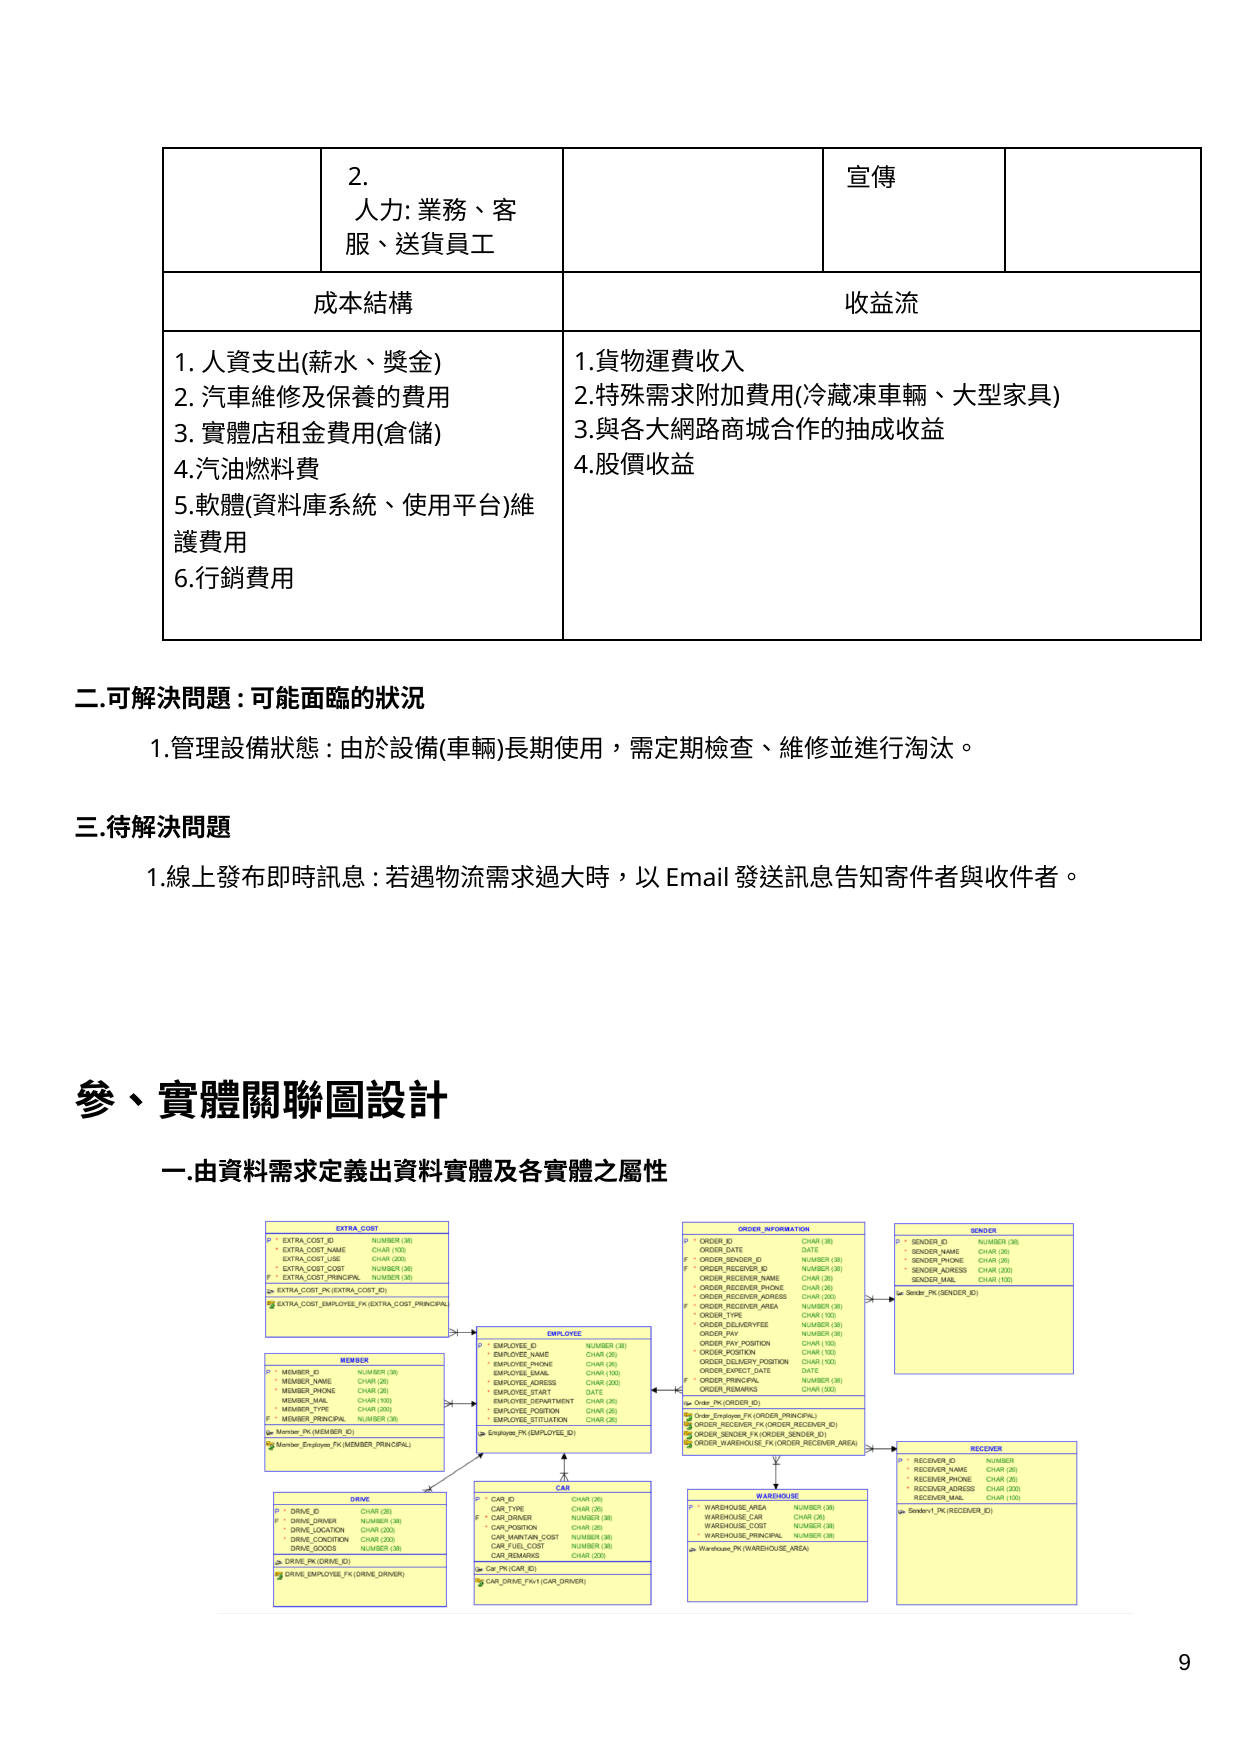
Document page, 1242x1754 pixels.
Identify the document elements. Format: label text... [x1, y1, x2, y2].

table_cell 收益流 [564, 273, 1200, 330]
picture [217, 1211, 1135, 1614]
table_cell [824, 149, 1004, 271]
table_cell 1.貨物運費收入 2.特殊需求附加費用(冷藏凍車輛、大型家具) 3.與各大網路商城合作的抽成收益 4.股價收益 [564, 332, 1200, 639]
text 1.管理設備狀態 : 由於設備(車輛)長期使用，需定期檢查、維修並進行淘汰。 [74, 728, 1191, 765]
table_cell 成本結構 [164, 273, 562, 330]
subtitle 一.由資料需求定義出資料實體及各實體之屬性 [161, 1151, 1191, 1187]
subtitle 三.待解決問題 [74, 808, 1191, 844]
subtitle 參、實體關聯圖設計 [74, 1067, 1191, 1127]
text 1.線上發布即時訊息 : 若遇物流需求過大時，以Email發送訊息告知寄件者與收件者。 [74, 858, 1191, 894]
table_cell 1. 人資支出(薪水、獎金) 2. 汽車維修及保養的費用 3. 實體店租金費用(倉儲) 4.汽油燃料費 5.軟體(資料庫系統、使用平台)維護費用 6.行銷費用 [164, 332, 562, 639]
subtitle 二.可解決問題 : 可能面臨的狀況 [74, 678, 1191, 715]
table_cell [322, 149, 562, 271]
